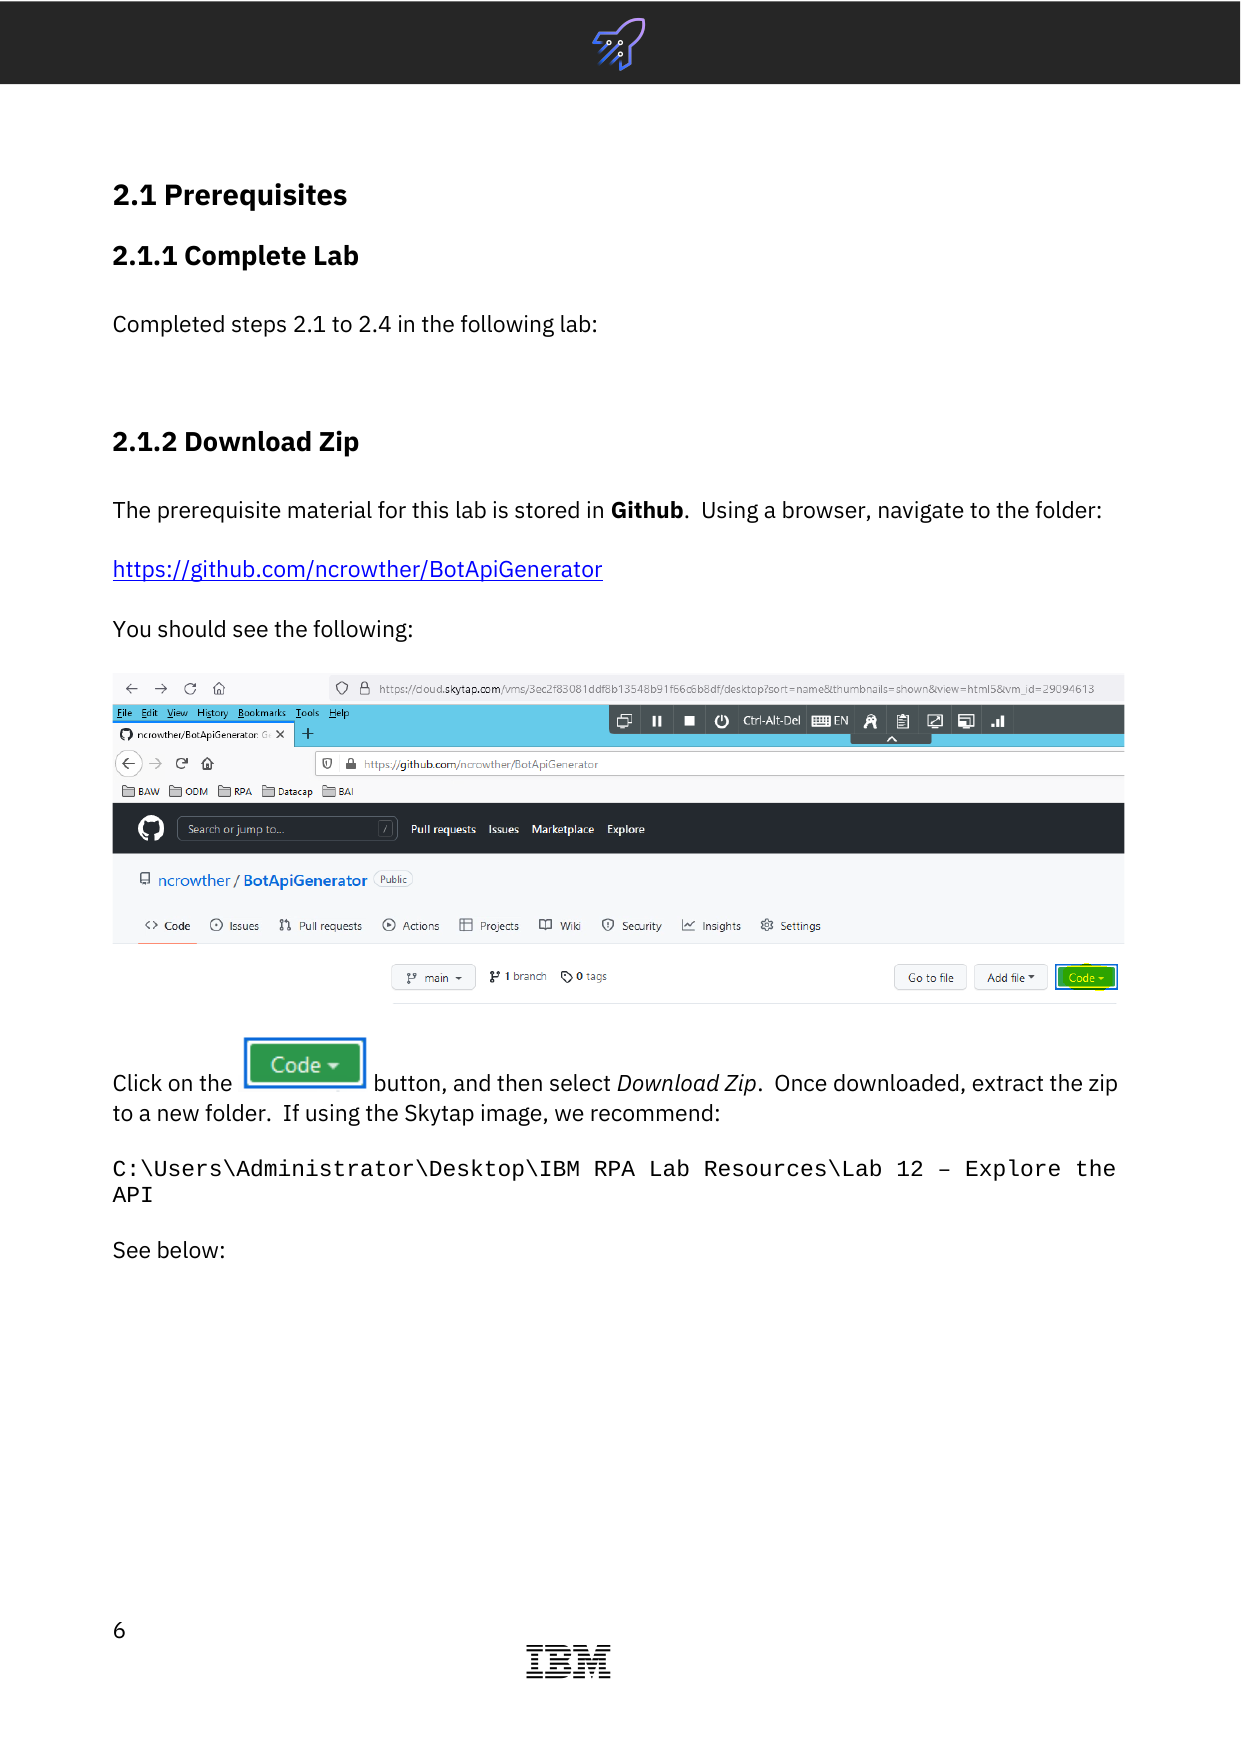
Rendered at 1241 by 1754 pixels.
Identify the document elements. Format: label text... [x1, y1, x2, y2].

text Click on the button, and then select Download Zip. Once downloaded, extract the zip to a new folder. If using the Skytap image, we recommend: [112, 1034, 1128, 1128]
picture [238, 1033, 368, 1092]
text Completed steps 2.1 to 2.4 in the following lab: [112, 309, 1128, 339]
text You should see the following: [112, 614, 1128, 644]
picture [112, 673, 1125, 1004]
subtitle Download Zip [112, 423, 1128, 459]
text See below: [112, 1235, 1128, 1265]
picture [588, 14, 649, 75]
text The prerequisite material for this lab is stored in Github. Using a browser, navigate to the folder: [112, 495, 1128, 524]
subtitle Complete Lab [112, 238, 1128, 273]
subtitle Prerequisites [112, 175, 1128, 213]
text https://github.com/ncrowther/BotApiGenerator [112, 554, 1128, 584]
picture [526, 1645, 611, 1679]
text C:\Users\Administrator\Desktop\IBM RPA Lab Resources\Lab 12 – Explore the API [112, 1157, 1128, 1209]
